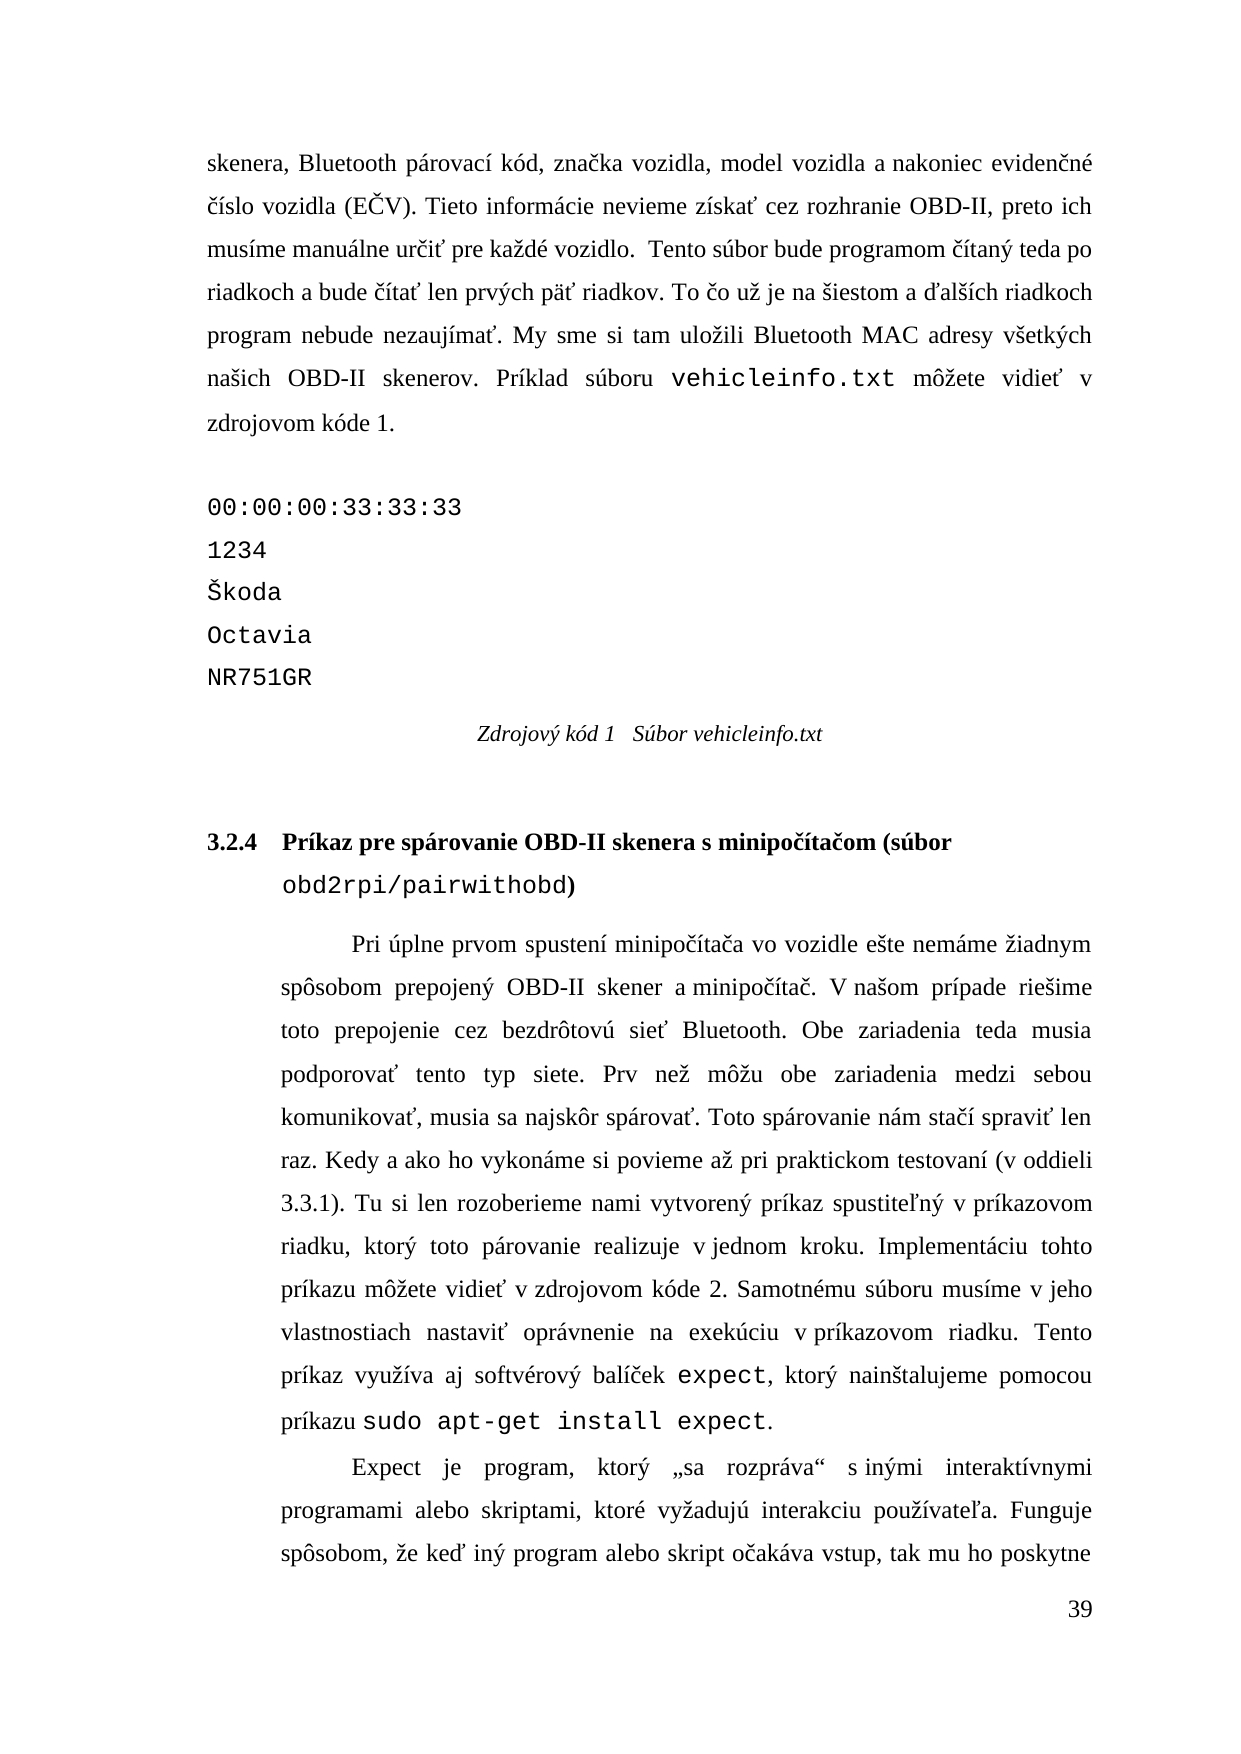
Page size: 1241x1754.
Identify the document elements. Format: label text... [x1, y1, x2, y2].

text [281, 1452, 1092, 1567]
text 00:00:00:33:33:33 [207, 495, 1092, 523]
text NR751GR [207, 665, 1092, 693]
text Octavia [207, 622, 1092, 651]
subtitle 3.2.4 Príkaz pre spárovanie OBD-II skenera s minipočítačom (súbor obd2rpi/pairwithobd) [207, 827, 1092, 901]
text Pri úplne prvom spustení minipočítača vo vozidle ešte nemáme žiadnym spôsobom prepojený OBD-II skener a minipočítač. V našom prípade riešime toto prepojenie cez bezdrôtovú sieť Bluetooth. Obe zariadenia teda musia podporovať tento typ siete. Prv než môžu obe zariadenia medzi sebou komunikovať, musia sa najskôr spárovať. Toto spárovanie nám stačí spraviť len raz. Kedy a ako ho vykonáme si povieme až pri praktickom testovaní (v oddieli 3.3.1). Tu si len rozoberieme nami vytvorený príkaz spustiteľný v príkazovom riadku, ktorý toto párovanie realizuje v jednom kroku. Implementáciu tohto príkazu môžete vidieť v zdrojovom kóde 2. Samotnému súboru musíme v jeho vlastnostiach nastaviť oprávnenie na exekúciu v príkazovom riadku. Tento príkaz využíva aj softvérový balíček expect, ktorý nainštalujeme pomocou príkazu sudo apt-get install expect. [281, 929, 1092, 1437]
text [207, 148, 1092, 437]
text Zdrojový kód 1 Súbor vehicleinfo.txt [207, 720, 1092, 746]
text Škoda [207, 580, 1092, 608]
text 1234 [207, 537, 1092, 566]
